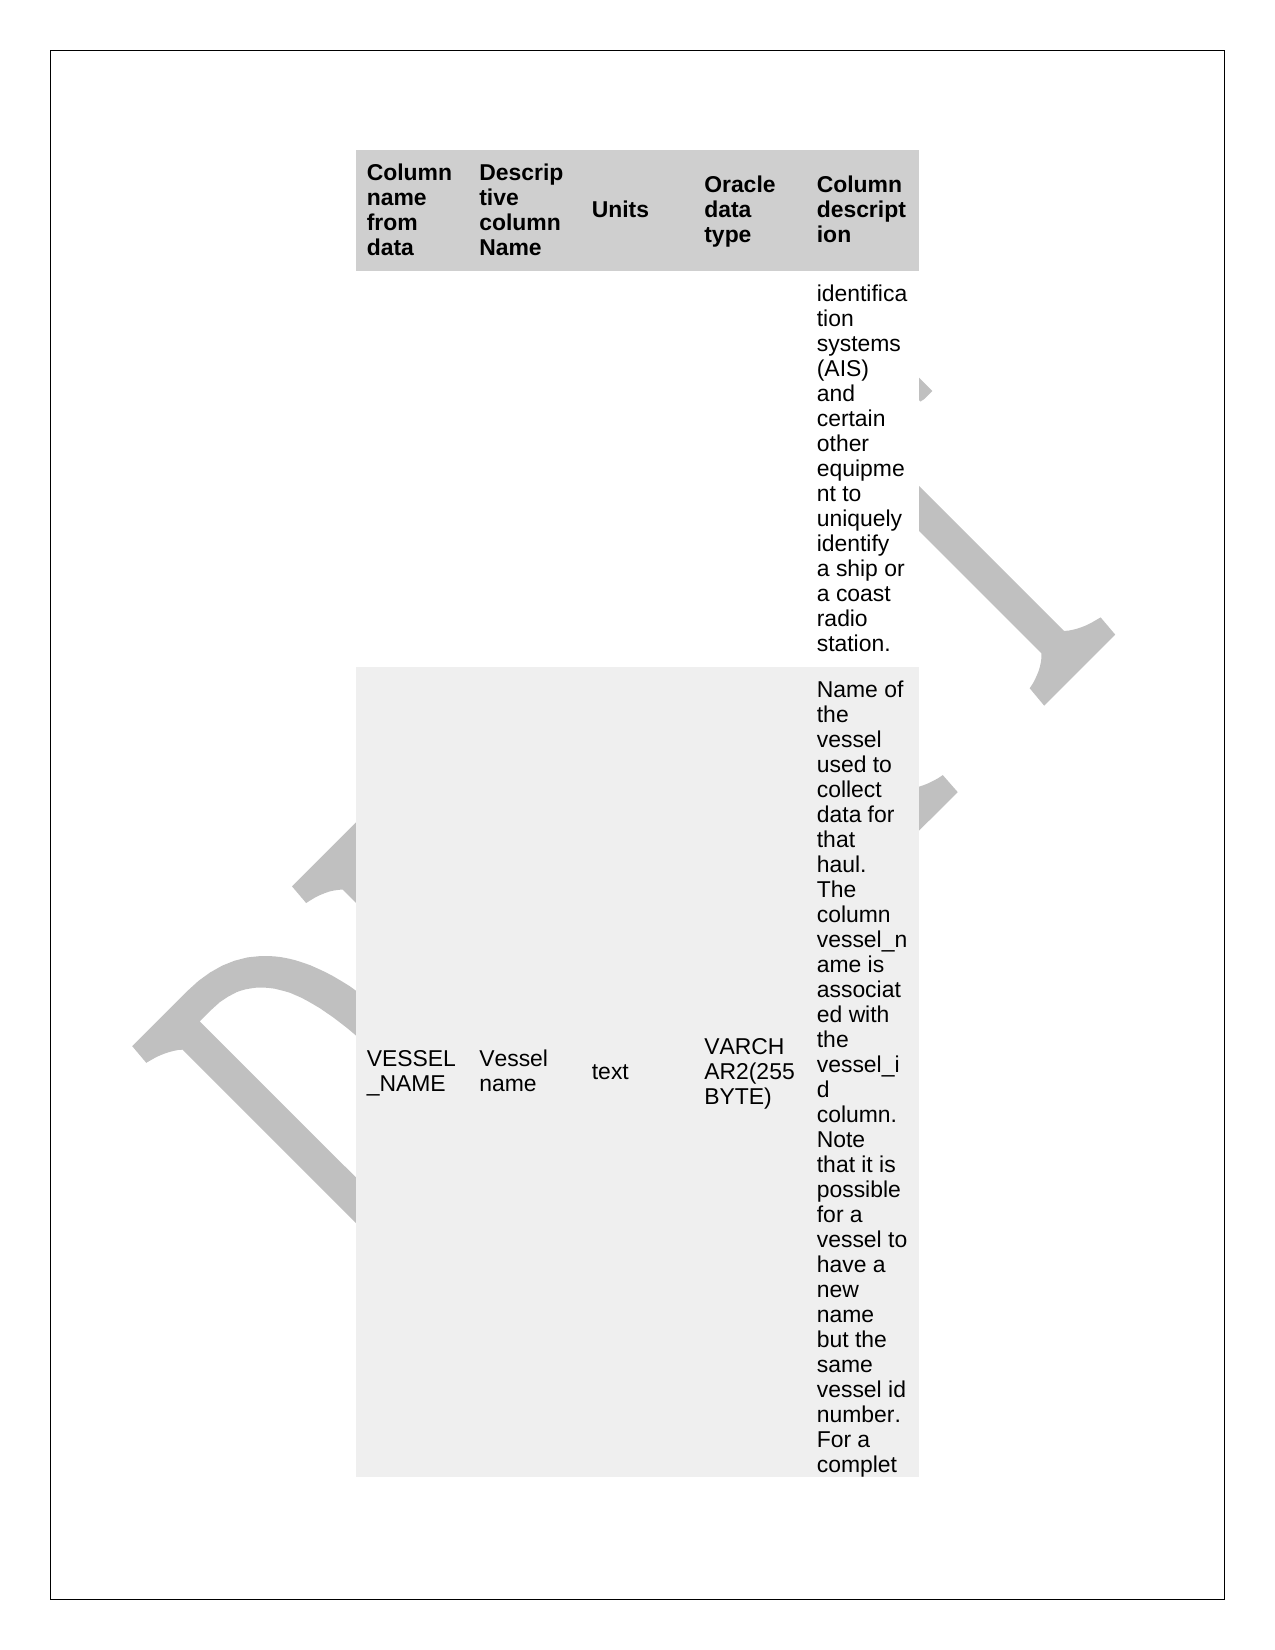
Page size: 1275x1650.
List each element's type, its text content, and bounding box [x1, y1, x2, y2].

table_header Column description [806, 150, 919, 271]
table_header Descriptive column Name [469, 150, 581, 271]
table_header Column name from data [356, 150, 469, 271]
table_header Oracle data type [694, 150, 806, 271]
table_header Units [581, 150, 694, 271]
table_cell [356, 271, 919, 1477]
